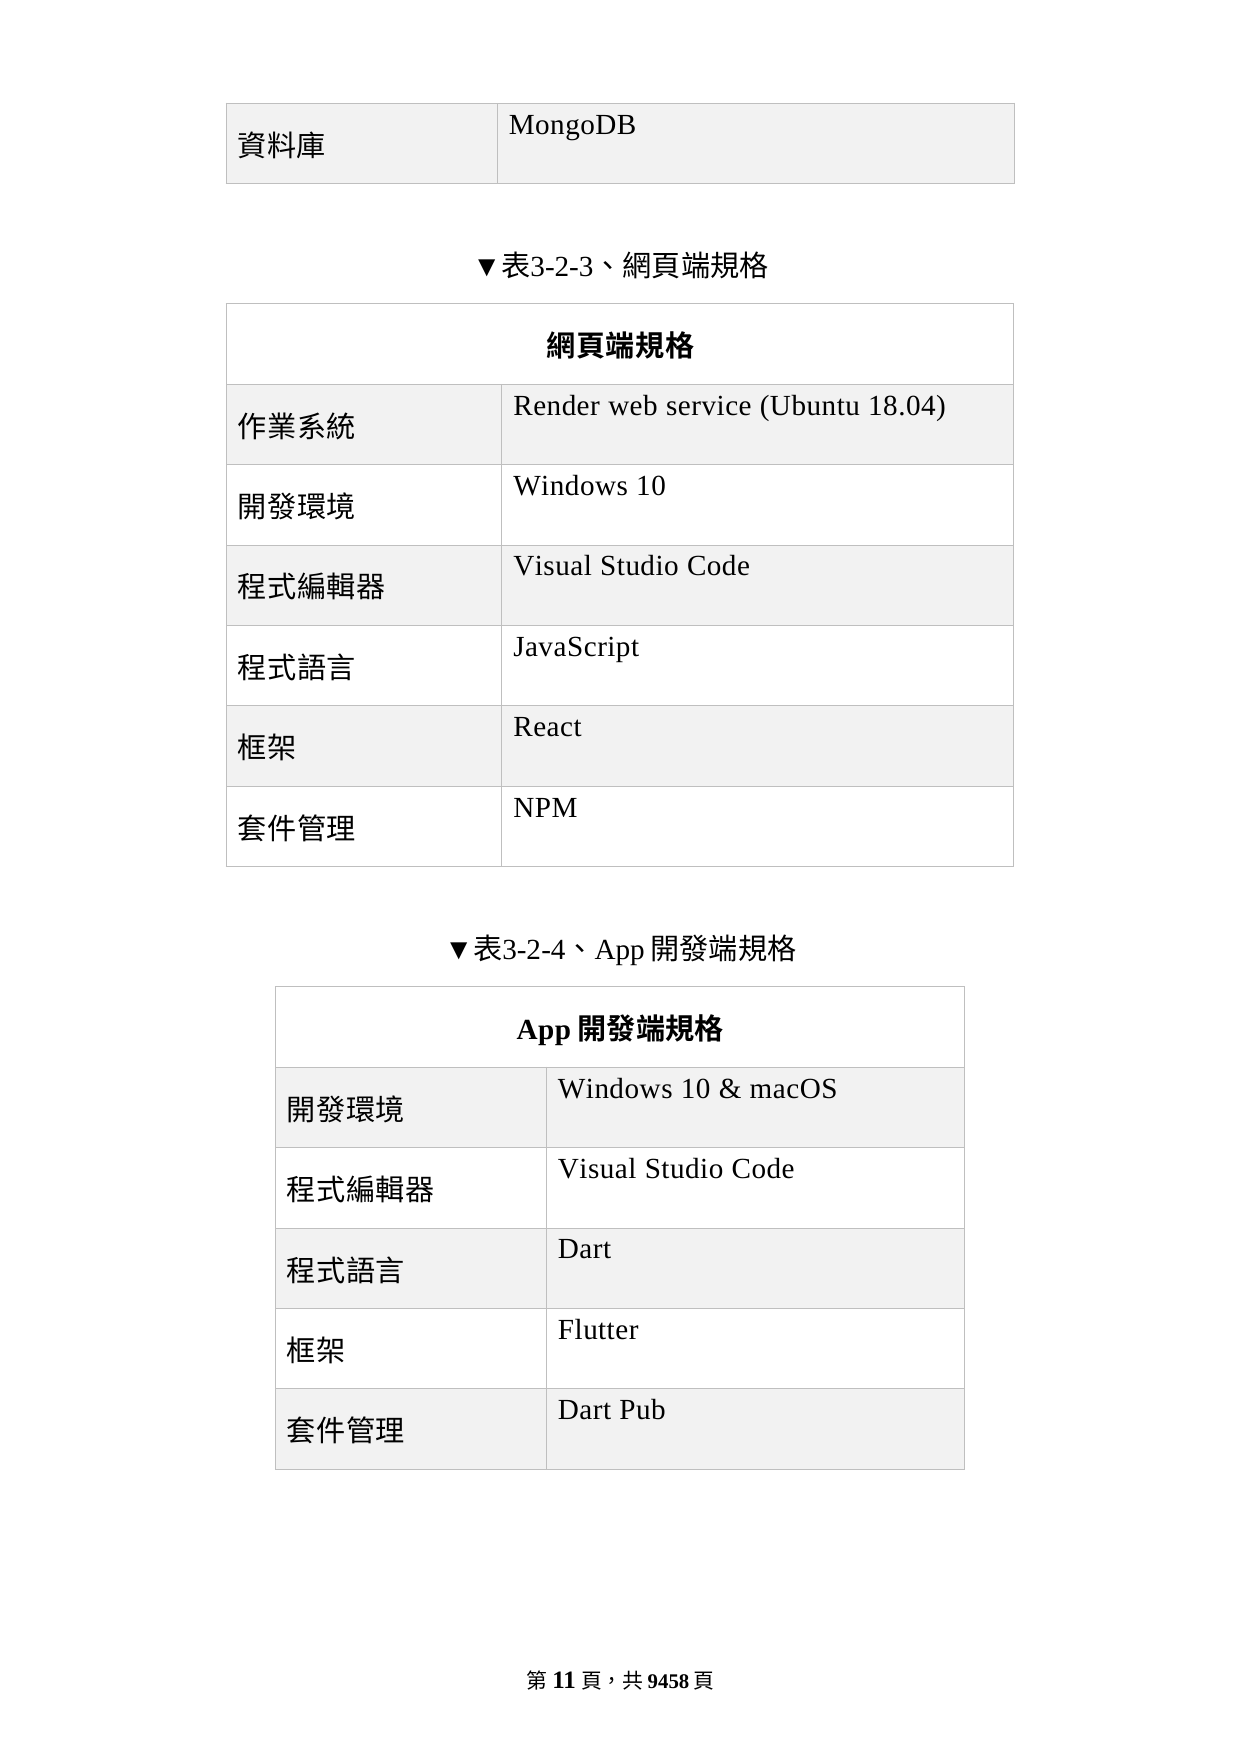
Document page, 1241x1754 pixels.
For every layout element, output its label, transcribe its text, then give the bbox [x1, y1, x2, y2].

table_cell 程式語言 [276, 1229, 546, 1308]
table_cell 程式編輯器 [227, 546, 501, 625]
table_cell 作業系統 [227, 385, 501, 464]
table_cell Visual Studio Code [547, 1148, 964, 1227]
table_cell MongoDB [498, 104, 1014, 183]
table_cell 框架 [227, 706, 501, 786]
table_cell Dart [547, 1229, 964, 1308]
table_cell 資料庫 [227, 104, 497, 183]
table_cell JavaScript [502, 626, 1013, 705]
table_cell 開發環境 [276, 1068, 546, 1147]
table_cell Windows 10 & macOS [547, 1068, 964, 1147]
table_cell 程式語言 [227, 626, 501, 705]
table_cell Flutter [547, 1309, 964, 1388]
table_header App開發端規格 [276, 987, 964, 1067]
table_cell 套件管理 [276, 1389, 546, 1469]
table_cell React [502, 706, 1013, 786]
table_cell 套件管理 [227, 787, 501, 866]
table_cell Render web service (Ubuntu 18.04) [502, 385, 1013, 464]
table_header 網頁端規格 [227, 304, 1013, 384]
table_cell Dart Pub [547, 1389, 964, 1469]
table_cell 程式編輯器 [276, 1148, 546, 1227]
table_cell NPM [502, 787, 1013, 866]
table_cell 框架 [276, 1309, 546, 1388]
table_cell Visual Studio Code [502, 546, 1013, 625]
table_cell Windows 10 [502, 465, 1013, 544]
table_cell 開發環境 [227, 465, 501, 544]
